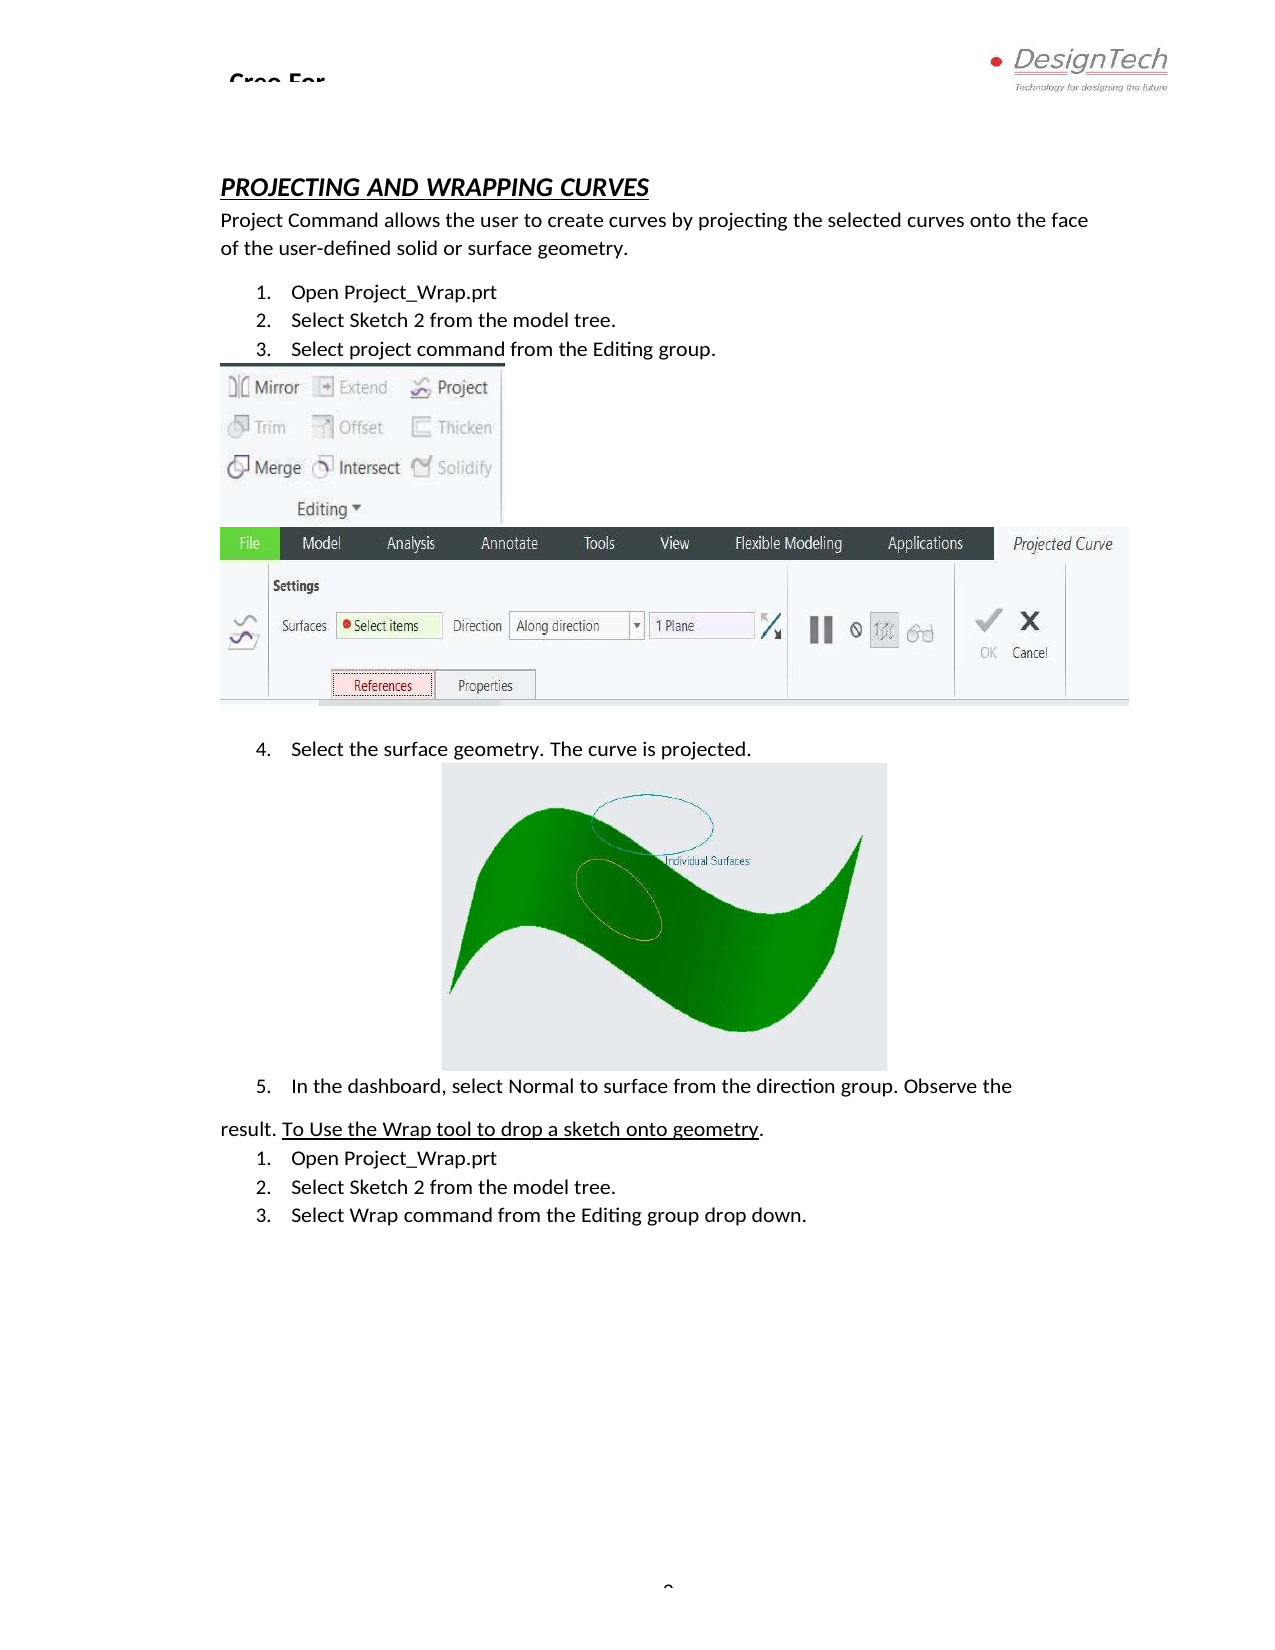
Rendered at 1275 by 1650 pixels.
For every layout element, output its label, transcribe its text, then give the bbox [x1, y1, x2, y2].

list Select Sketch 2 from the model tree. [256, 307, 1231, 333]
list In the dashboard, select Normal to surface from the direction group. Observe the result. To Use the Wrap tool to drop a sketch onto geometry. [220, 1054, 1062, 1142]
list Select project command from the Editing group. [256, 336, 1231, 361]
list Open Project_Wrap.prt [256, 1146, 1231, 1171]
list Open Project_Wrap.prt [256, 279, 1231, 304]
picture [220, 363, 505, 526]
list Select the surface geometry. The curve is projected. [256, 736, 1231, 761]
list Select Wrap command from the Editing group drop down. [256, 1202, 1231, 1228]
subtitle PROJECTING AND WRAPPING CURVES [220, 171, 1231, 203]
picture [220, 527, 1129, 706]
picture [990, 47, 1168, 92]
list Select Sketch 2 from the model tree. [256, 1174, 1231, 1199]
picture [441, 763, 888, 1054]
text Project Command allows the user to create curves by projecting the selected curves onto the face of the user-defined solid or surface geometry. [220, 207, 1100, 260]
